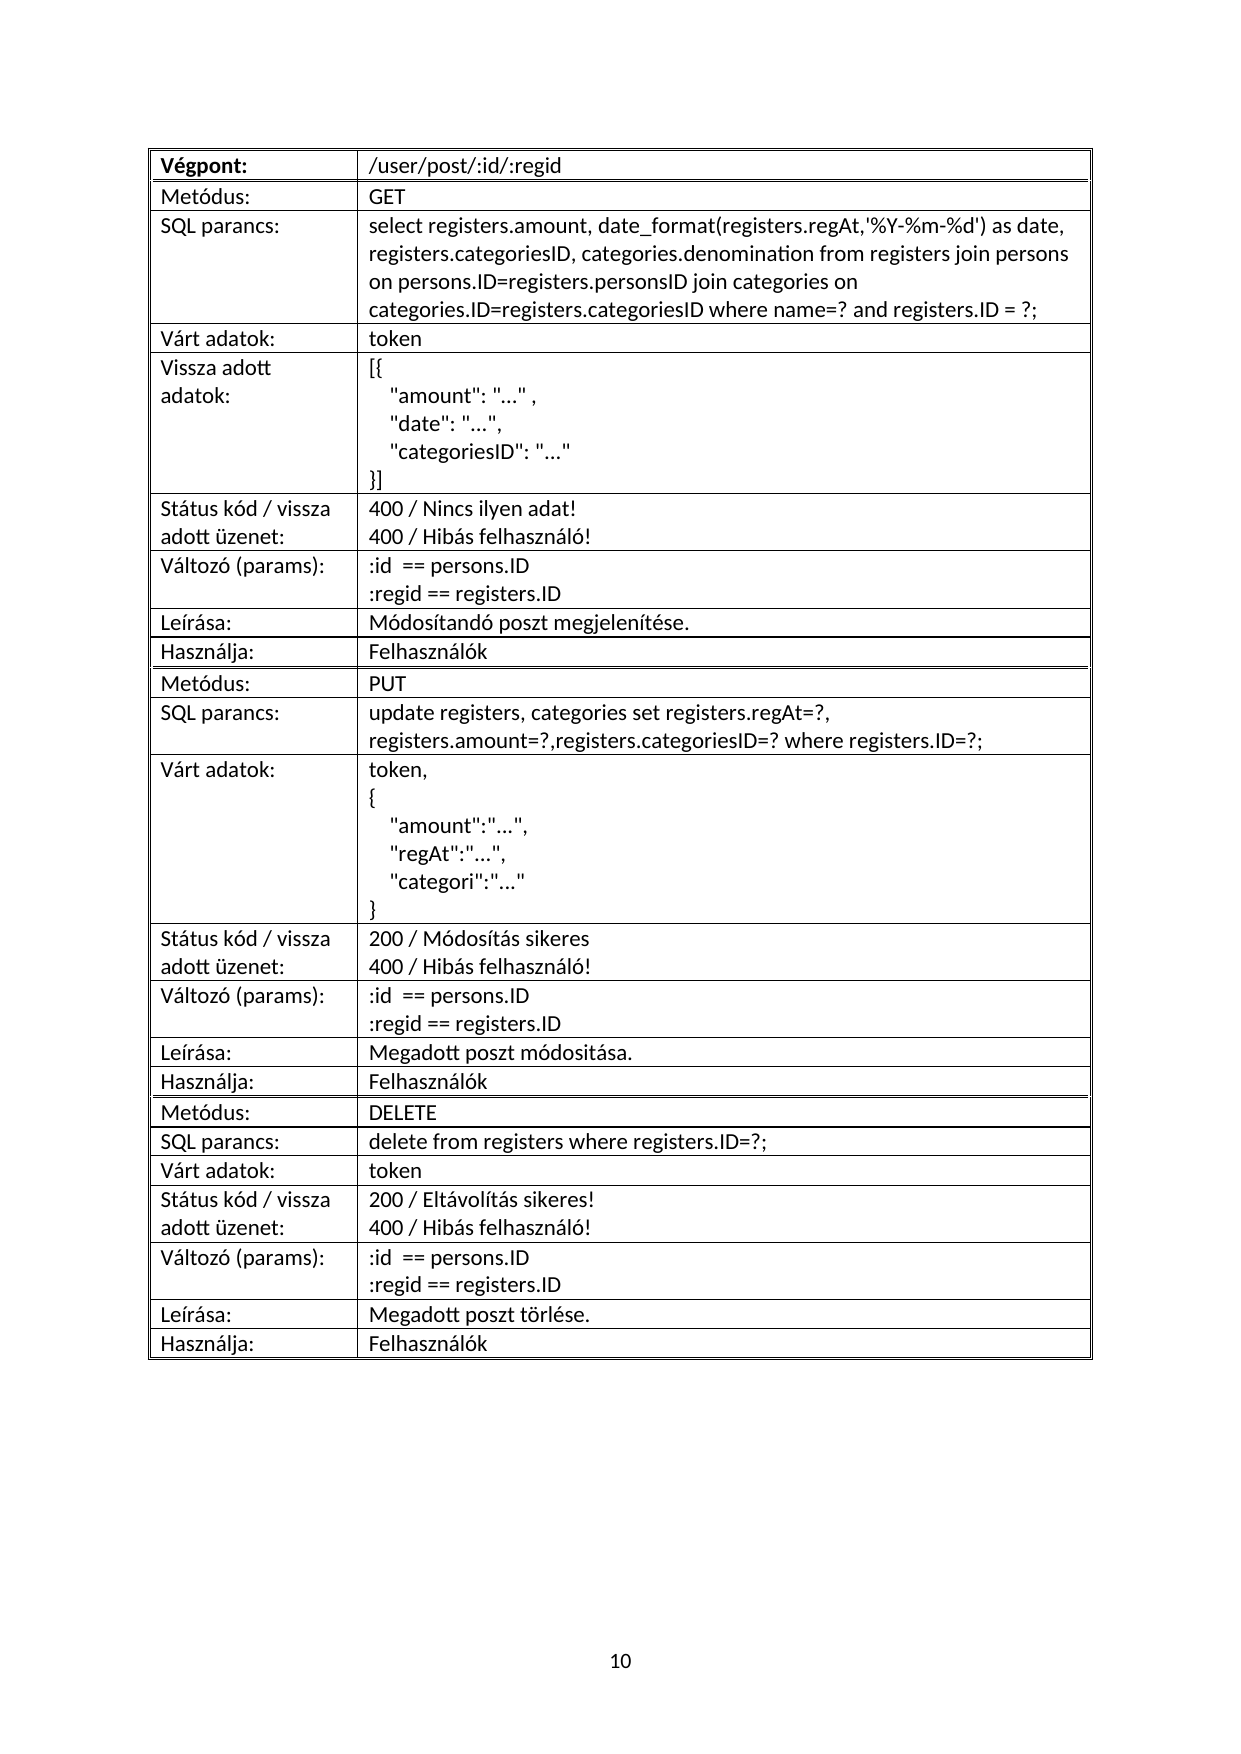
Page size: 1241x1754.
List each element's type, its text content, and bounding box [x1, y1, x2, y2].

table_cell Metódus: [151, 179, 357, 210]
table_cell Leírása: [151, 1038, 357, 1066]
table_header Végpont: [151, 151, 357, 179]
table_cell 200 / Módosítás sikeres 400 / Hibás felhasználó! [358, 924, 1090, 980]
table_cell Leírása: [151, 609, 357, 636]
table_cell 400 / Nincs ilyen adat! 400 / Hibás felhasználó! [358, 494, 1090, 550]
table_cell delete from registers where registers.ID=?; [358, 1128, 1090, 1155]
table_cell Használja: [151, 1067, 357, 1095]
table_cell Változó (params): [151, 551, 357, 607]
table_cell SQL parancs: [151, 211, 357, 323]
table_cell PUT [358, 666, 1090, 697]
table_cell Metódus: [149, 1095, 357, 1126]
table_cell Megadott poszt módositása. [358, 1038, 1090, 1066]
table_cell Változó (params): [151, 981, 357, 1037]
table_cell Leírása: [151, 1300, 357, 1328]
table_cell DELETE [358, 1095, 1091, 1126]
table_cell Vissza adott adatok: [151, 353, 357, 493]
table_cell :id == persons.ID :regid == registers.ID [358, 551, 1090, 607]
table_cell Várt adatok: [151, 324, 357, 352]
table_cell Státus kód / vissza adott üzenet: [151, 924, 357, 980]
table_cell SQL parancs: [151, 1128, 357, 1155]
table_cell Státus kód / vissza adott üzenet: [151, 1186, 357, 1242]
table_cell update registers, categories set registers.regAt=?, registers.amount=?,registers.categoriesID=? where registers.ID=?; [358, 698, 1090, 754]
table_cell Felhasználók [358, 1067, 1090, 1095]
table_cell GET [358, 179, 1090, 210]
table_cell Várt adatok: [151, 1156, 357, 1184]
table_header /user/post/:id/:regid [358, 151, 1090, 179]
table_cell token [358, 1156, 1090, 1184]
table_cell 200 / Eltávolítás sikeres! 400 / Hibás felhasználó! [358, 1186, 1090, 1242]
table_cell select registers.amount, date_format(registers.regAt,'%Y-%m-%d') as date, registers.categoriesID, categories.denomination from registers join persons on persons.ID=registers.personsID join categories on categories.ID=registers.categoriesID where name=? and registers.ID = ?; [358, 211, 1090, 323]
table_cell :id == persons.ID :regid == registers.ID [358, 1243, 1090, 1299]
table_cell Metódus: [151, 666, 357, 697]
table_cell Használja: [151, 1329, 357, 1357]
table_cell Státus kód / vissza adott üzenet: [151, 494, 357, 550]
table_cell Módosítandó poszt megjelenítése. [358, 609, 1090, 636]
table_cell [{ "amount": "…" , "date": "...", "categoriesID": "..." }] [358, 353, 1090, 493]
table_cell token [358, 324, 1090, 352]
table_cell Felhasználók [358, 638, 1090, 666]
table_cell token, { "amount":"...", "regAt":"...", "categori":"..." } [358, 755, 1090, 923]
table_cell Várt adatok: [151, 755, 357, 923]
table_cell :id == persons.ID :regid == registers.ID [358, 981, 1090, 1037]
table_cell Változó (params): [151, 1243, 357, 1299]
table_cell Megadott poszt törlése. [358, 1300, 1090, 1328]
table_cell Használja: [151, 638, 357, 666]
table_cell SQL parancs: [151, 698, 357, 754]
table_cell Felhasználók [358, 1329, 1090, 1357]
